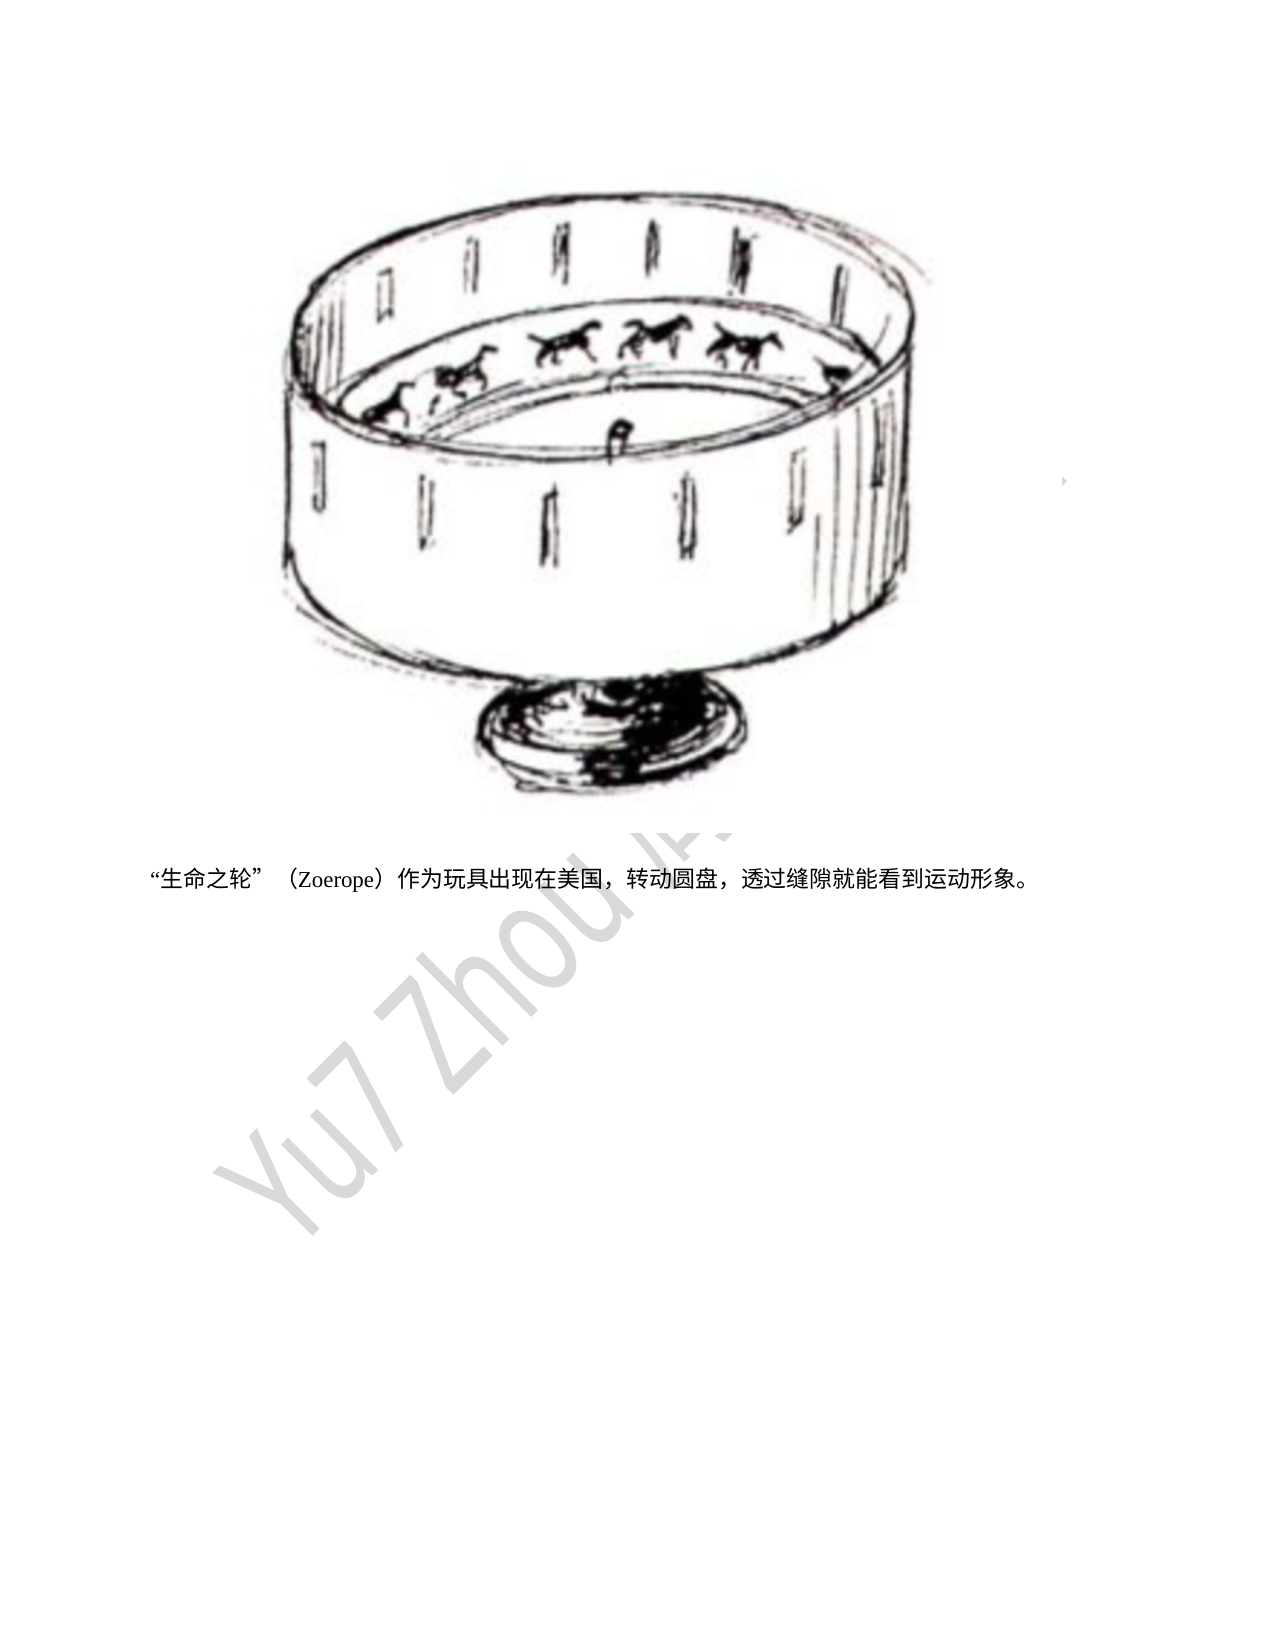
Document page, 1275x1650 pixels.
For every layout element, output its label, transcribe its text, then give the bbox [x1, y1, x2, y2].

text “生命之轮”（Zoerope）作为玩具出现在美国，转动圆盘，透过缝隙就能看到运动形象。 [150, 861, 1125, 922]
picture [155, 150, 1062, 833]
